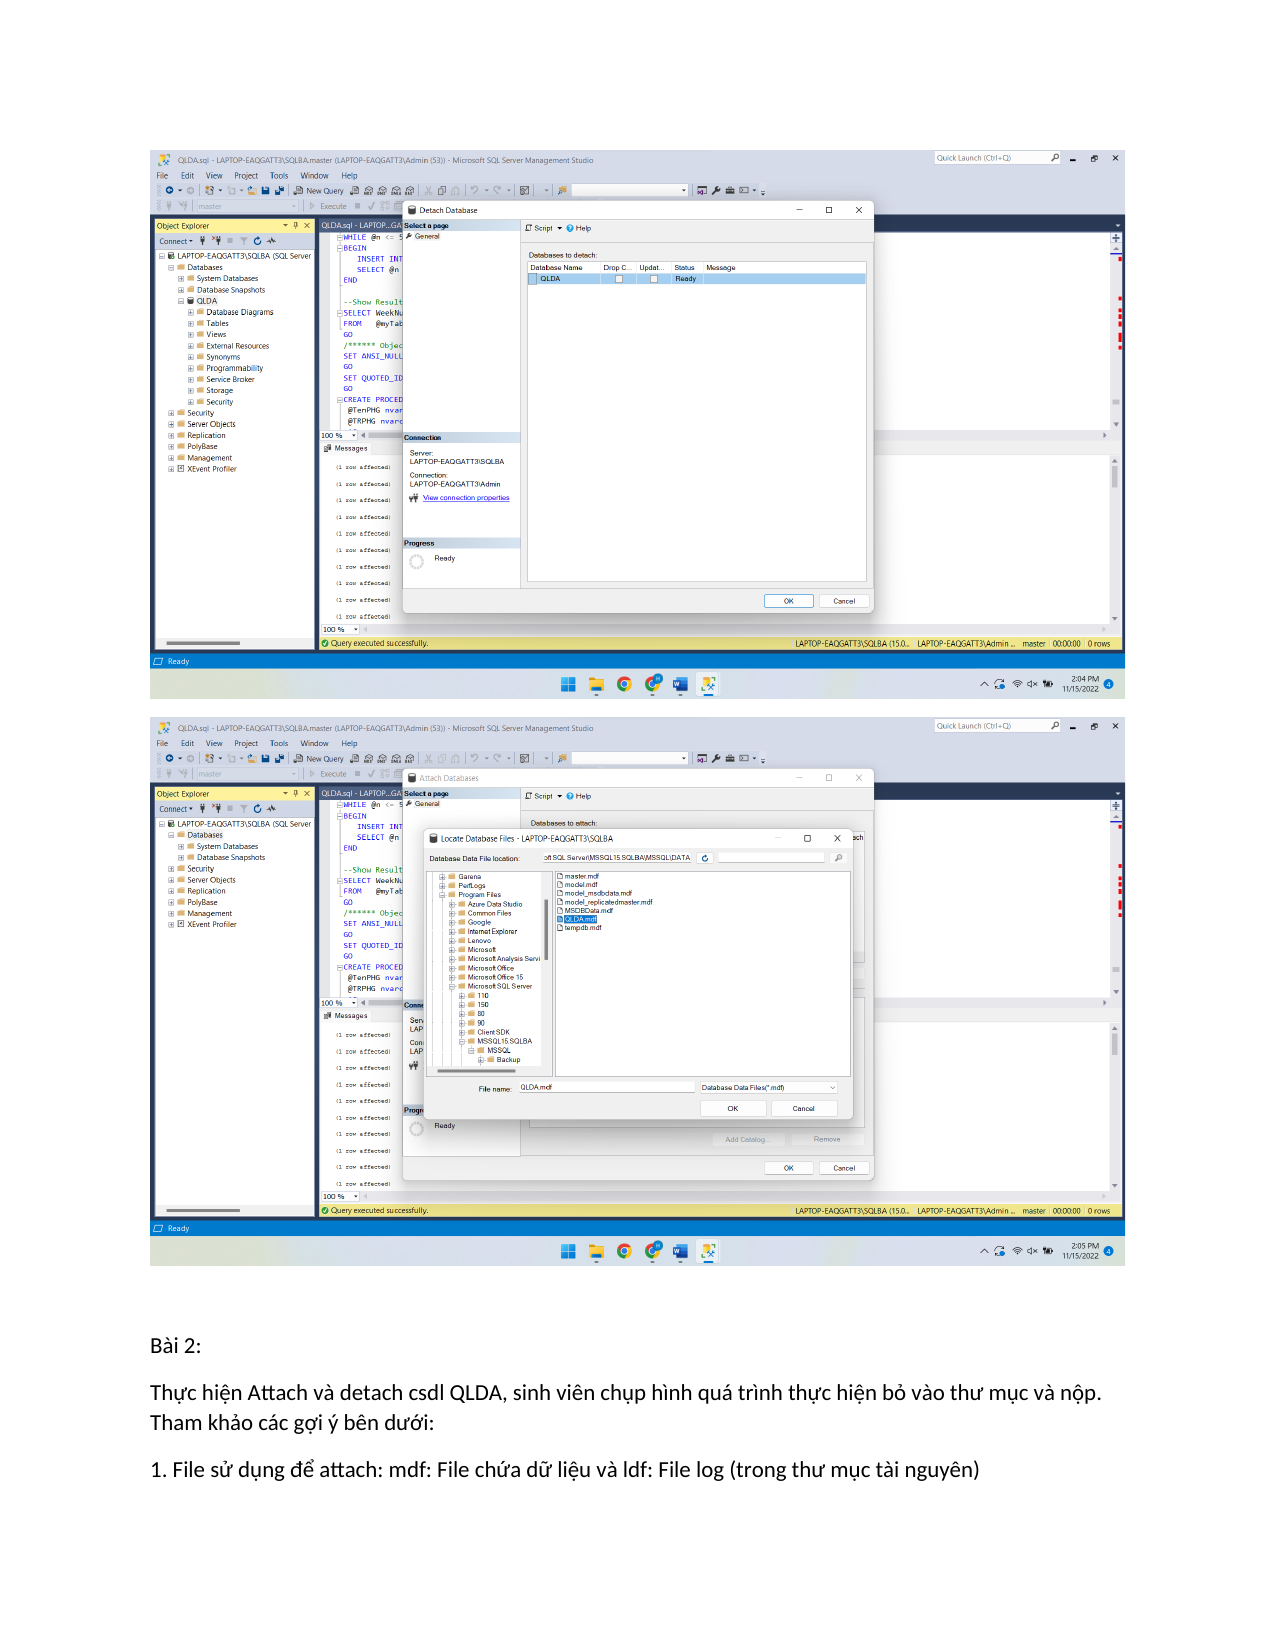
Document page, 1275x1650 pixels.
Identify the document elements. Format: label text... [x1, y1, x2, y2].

picture [150, 717, 1125, 1266]
text Bài 2: [150, 1331, 1125, 1359]
text 1. File sử dụng để attach: mdf: File chứa dữ liệu và ldf: File log (trong thư mục tài nguyên) [150, 1455, 1125, 1483]
picture [150, 150, 1125, 699]
text Thực hiện Attach và detach csdl QLDA, sinh viên chụp hình quá trình thực hiện bỏ vào thư mục và nộp. Tham khảo các gợi ý bên dưới: [150, 1378, 1125, 1437]
